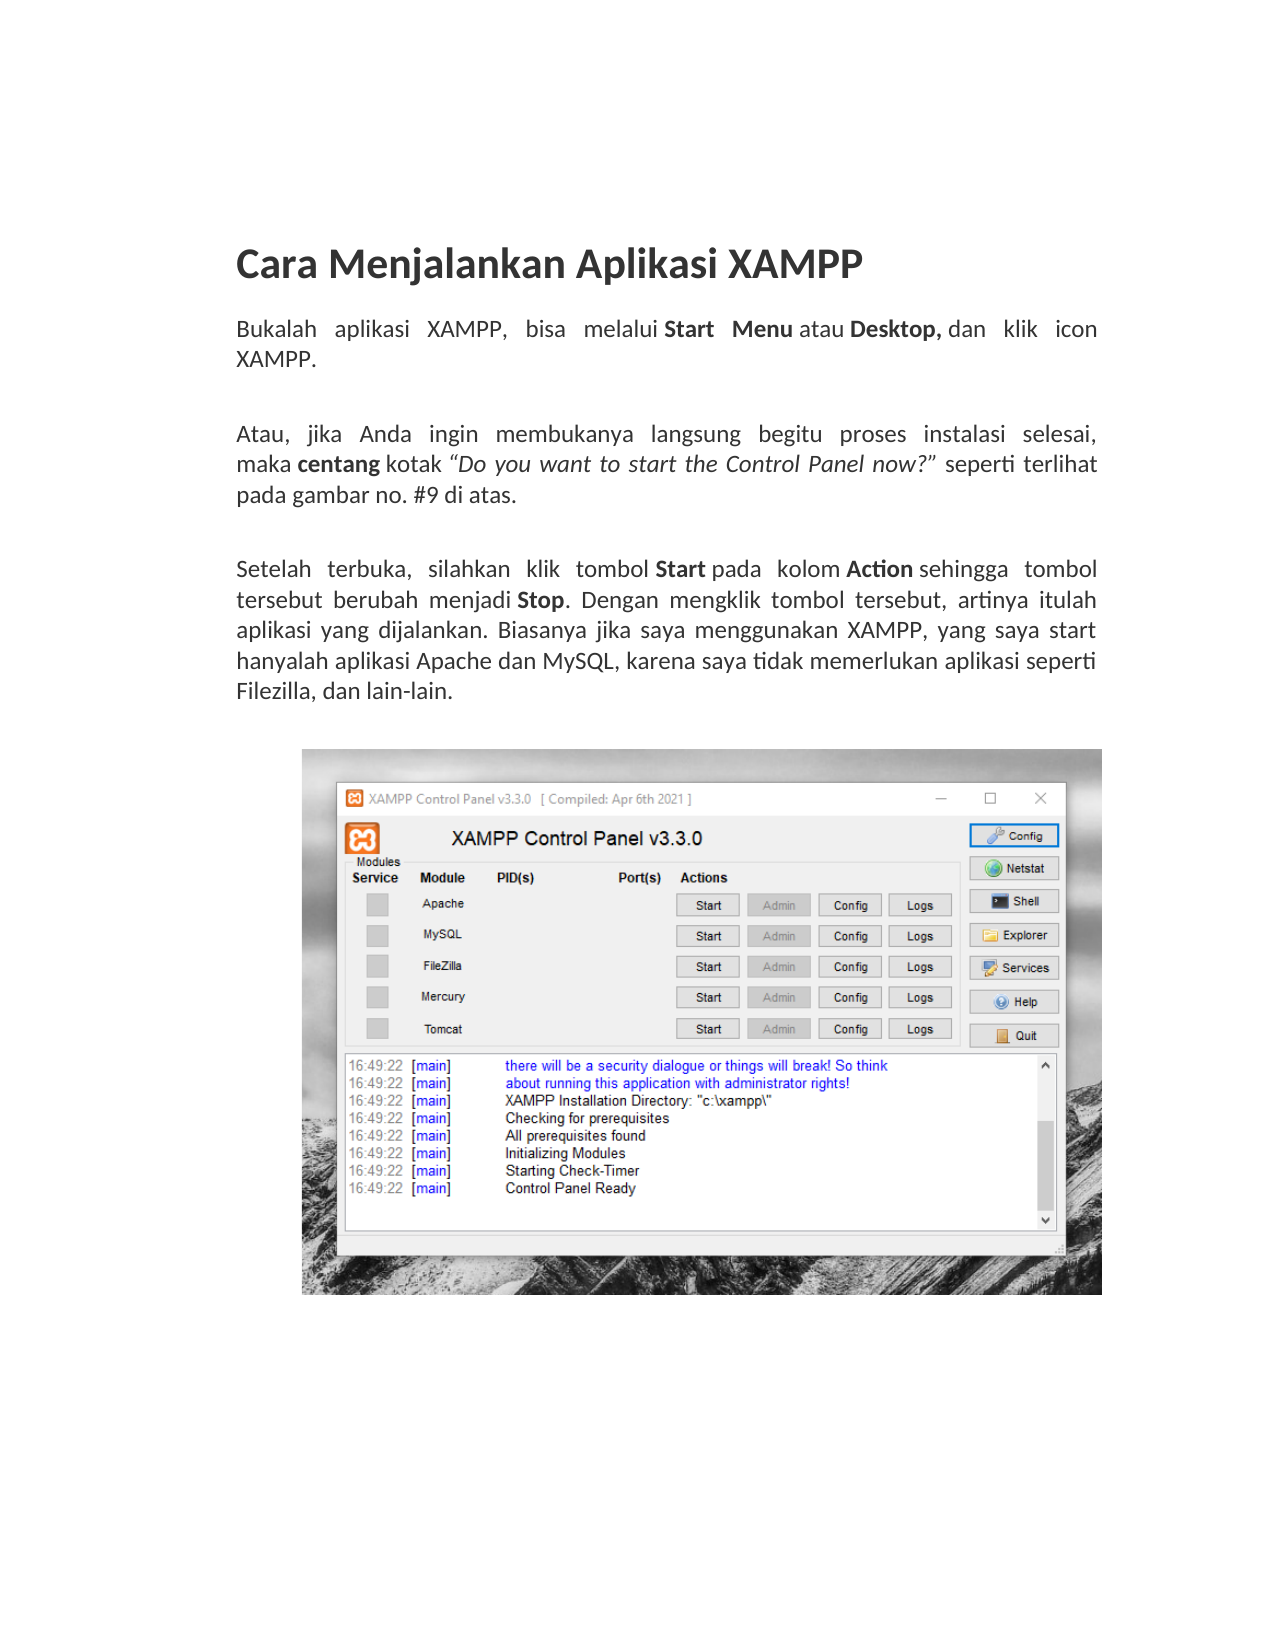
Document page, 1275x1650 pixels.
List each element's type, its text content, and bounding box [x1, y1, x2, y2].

text Bukalah aplikasi XAMPP, bisa melalui Start Menu atau Desktop, dan klik icon XAMPP. [236, 313, 1098, 374]
text Setelah terbuka, silahkan klik tombol Start pada kolom Action sehingga tombol tersebut berubah menjadi Stop. Dengan mengklik tombol tersebut, artinya itulah aplikasi yang dijalankan. Biasanya jika saya menggunakan XAMPP, yang saya start hanyalah aplikasi Apache dan MySQL, karena saya tidak memerlukan aplikasi seperti Filezilla, dan lain-lain. [236, 553, 1098, 706]
picture [301, 749, 1102, 1295]
text Atau, jika Anda ingin membukanya langsung begitu proses instalasi selesai, maka centang kotak “Do you want to start the Control Panel now?” seperti terlihat pada gambar no. #9 di atas. [236, 418, 1098, 509]
text Cara Menjalankan Aplikasi XAMPP [236, 236, 1098, 290]
